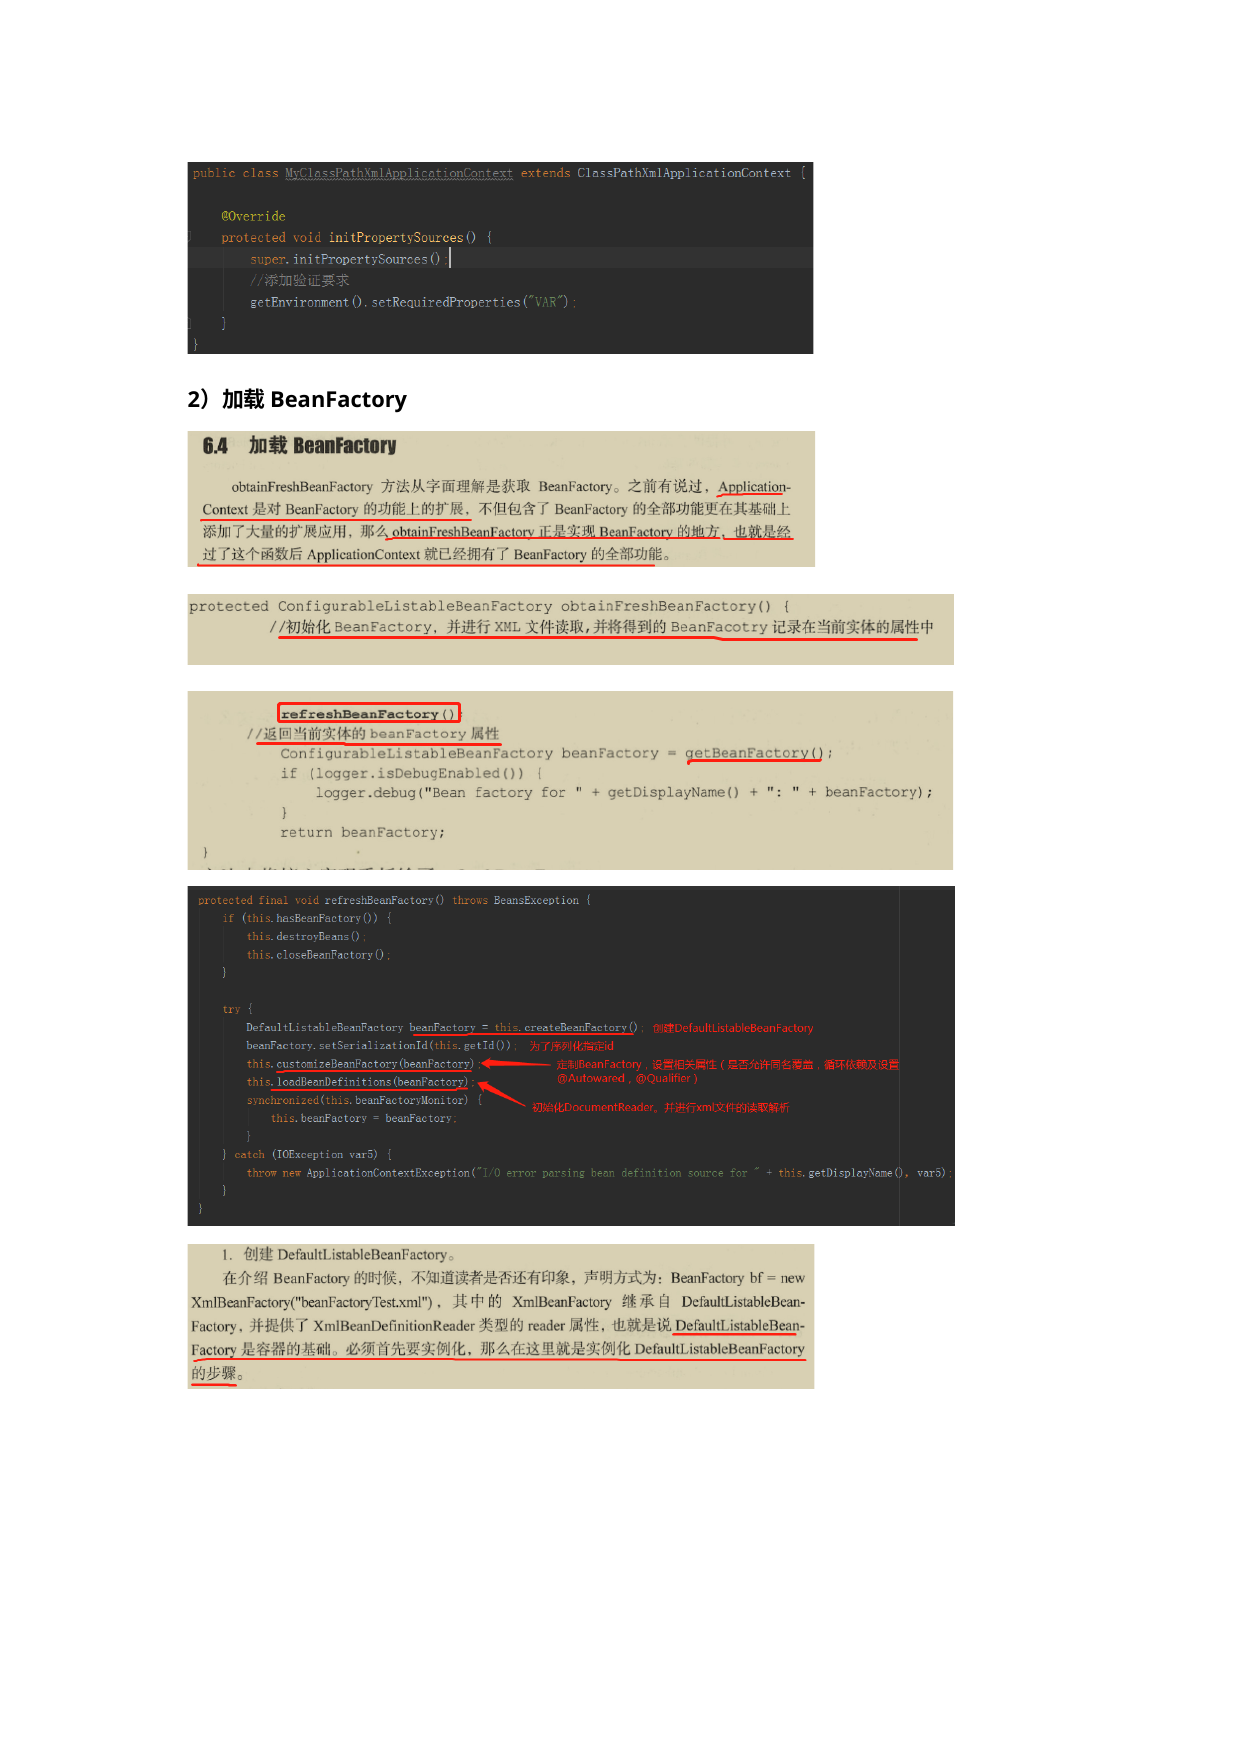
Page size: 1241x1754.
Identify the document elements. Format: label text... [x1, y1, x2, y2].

picture [187, 162, 814, 354]
picture [187, 431, 816, 567]
subtitle 2）加载BeanFactory [187, 382, 1053, 414]
picture [187, 1244, 815, 1389]
picture [187, 594, 954, 665]
picture [187, 691, 954, 870]
picture [187, 886, 955, 1226]
